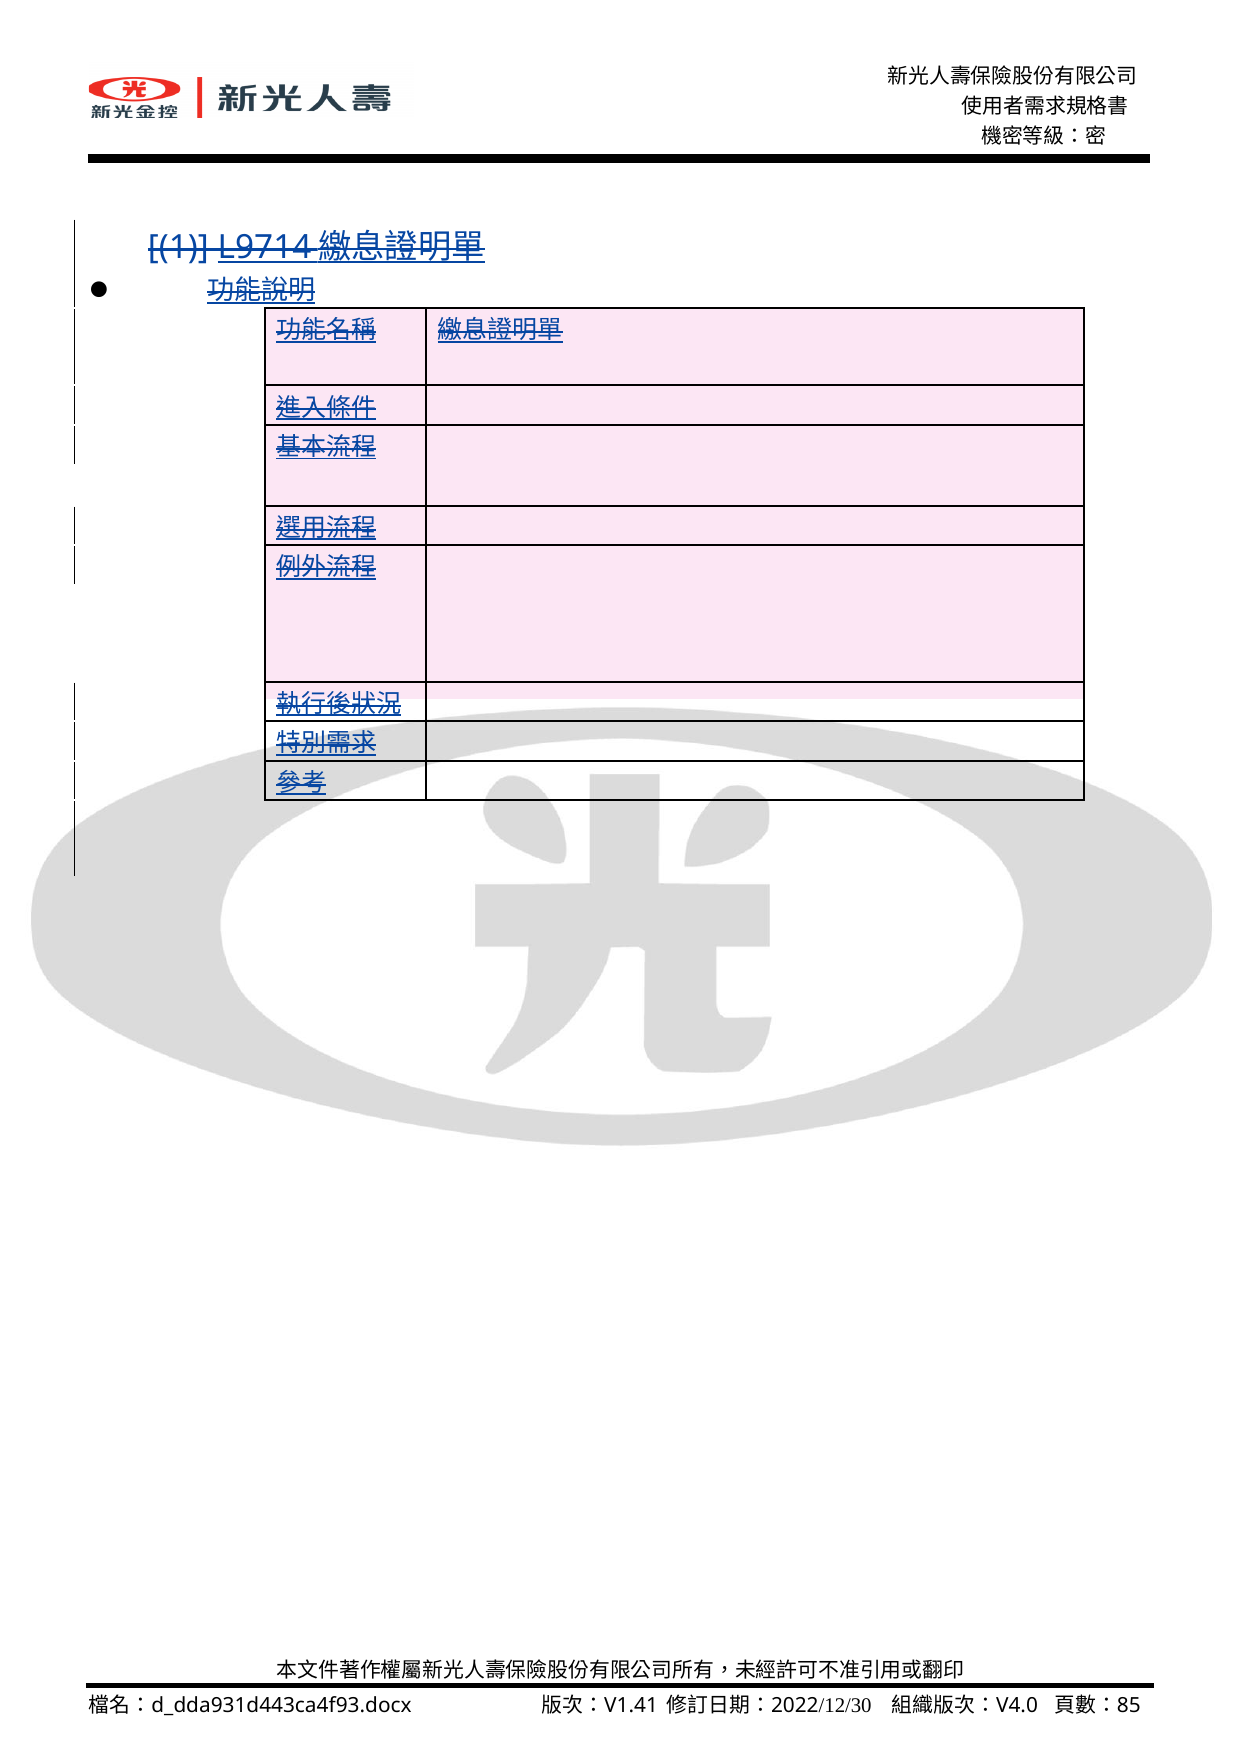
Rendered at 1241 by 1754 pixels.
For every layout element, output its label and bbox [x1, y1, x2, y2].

picture [308, 707, 319, 714]
picture [266, 762, 425, 799]
picture [321, 699, 330, 705]
picture [88, 61, 414, 118]
picture [344, 707, 358, 714]
picture [297, 699, 306, 705]
picture [332, 707, 339, 714]
picture [380, 707, 388, 714]
picture [369, 699, 388, 705]
picture [284, 707, 290, 714]
picture [320, 707, 330, 714]
picture [371, 707, 381, 714]
picture [362, 707, 373, 714]
picture [385, 707, 394, 714]
picture [298, 707, 306, 714]
picture [25, 699, 1215, 1152]
picture [427, 762, 1083, 799]
picture [332, 699, 339, 705]
picture [340, 699, 358, 705]
picture [427, 699, 1083, 720]
picture [308, 699, 319, 705]
picture [427, 722, 1083, 760]
picture [266, 722, 425, 760]
picture [266, 699, 425, 720]
picture [289, 707, 298, 714]
